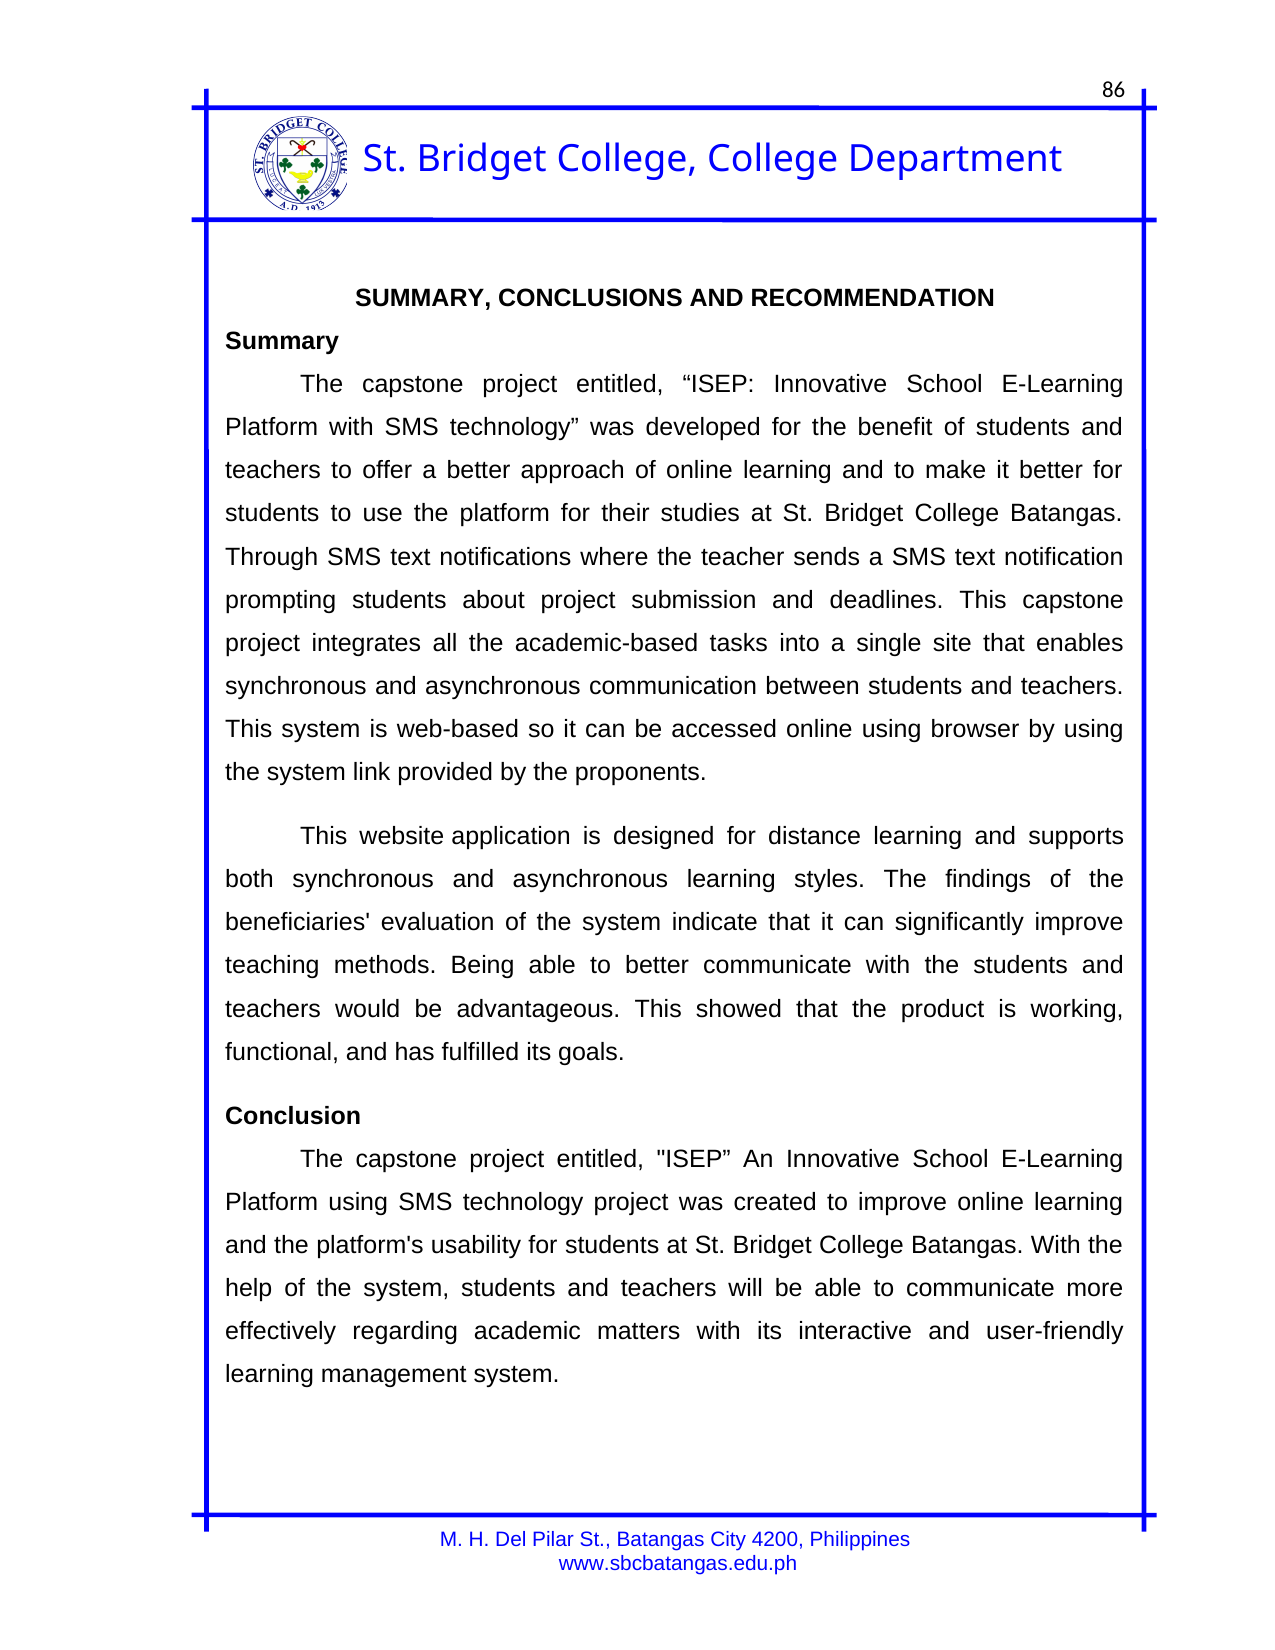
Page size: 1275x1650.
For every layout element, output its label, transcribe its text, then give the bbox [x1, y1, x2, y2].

subtitle Conclusion [225, 1101, 1125, 1129]
picture [253, 116, 347, 211]
subtitle SUMMARY, CONCLUSIONS AND RECOMMENDATION [225, 283, 1125, 311]
subtitle Summary [225, 326, 1125, 354]
text The capstone project entitled, "ISEP” An Innovative School E-Learning Platform using SMS technology project was created to improve online learning and the platform's usability for students at St. Bridget College Batangas. With the help of the system, students and teachers will be able to communicate more effectively regarding academic matters with its interactive and user-friendly learning management system. [225, 1144, 1125, 1388]
text The capstone project entitled, “ISEP: Innovative School E-Learning Platform with SMS technology” was developed for the benefit of students and teachers to offer a better approach of online learning and to make it better for students to use the platform for their studies at St. Bridget College Batangas. Through SMS text notifications where the teacher sends a SMS text notification prompting students about project submission and deadlines. This capstone project integrates all the academic-based tasks into a single site that enables synchronous and asynchronous communication between students and teachers. This system is web-based so it can be accessed online using browser by using the system link provided by the proponents. [225, 369, 1125, 786]
text This website application is designed for distance learning and supports both synchronous and asynchronous learning styles. The findings of the beneficiaries' evaluation of the system indicate that it can significantly improve teaching methods. Being able to better communicate with the students and teachers would be advantageous. This showed that the product is working, functional, and has fulfilled its goals. [225, 821, 1125, 1065]
